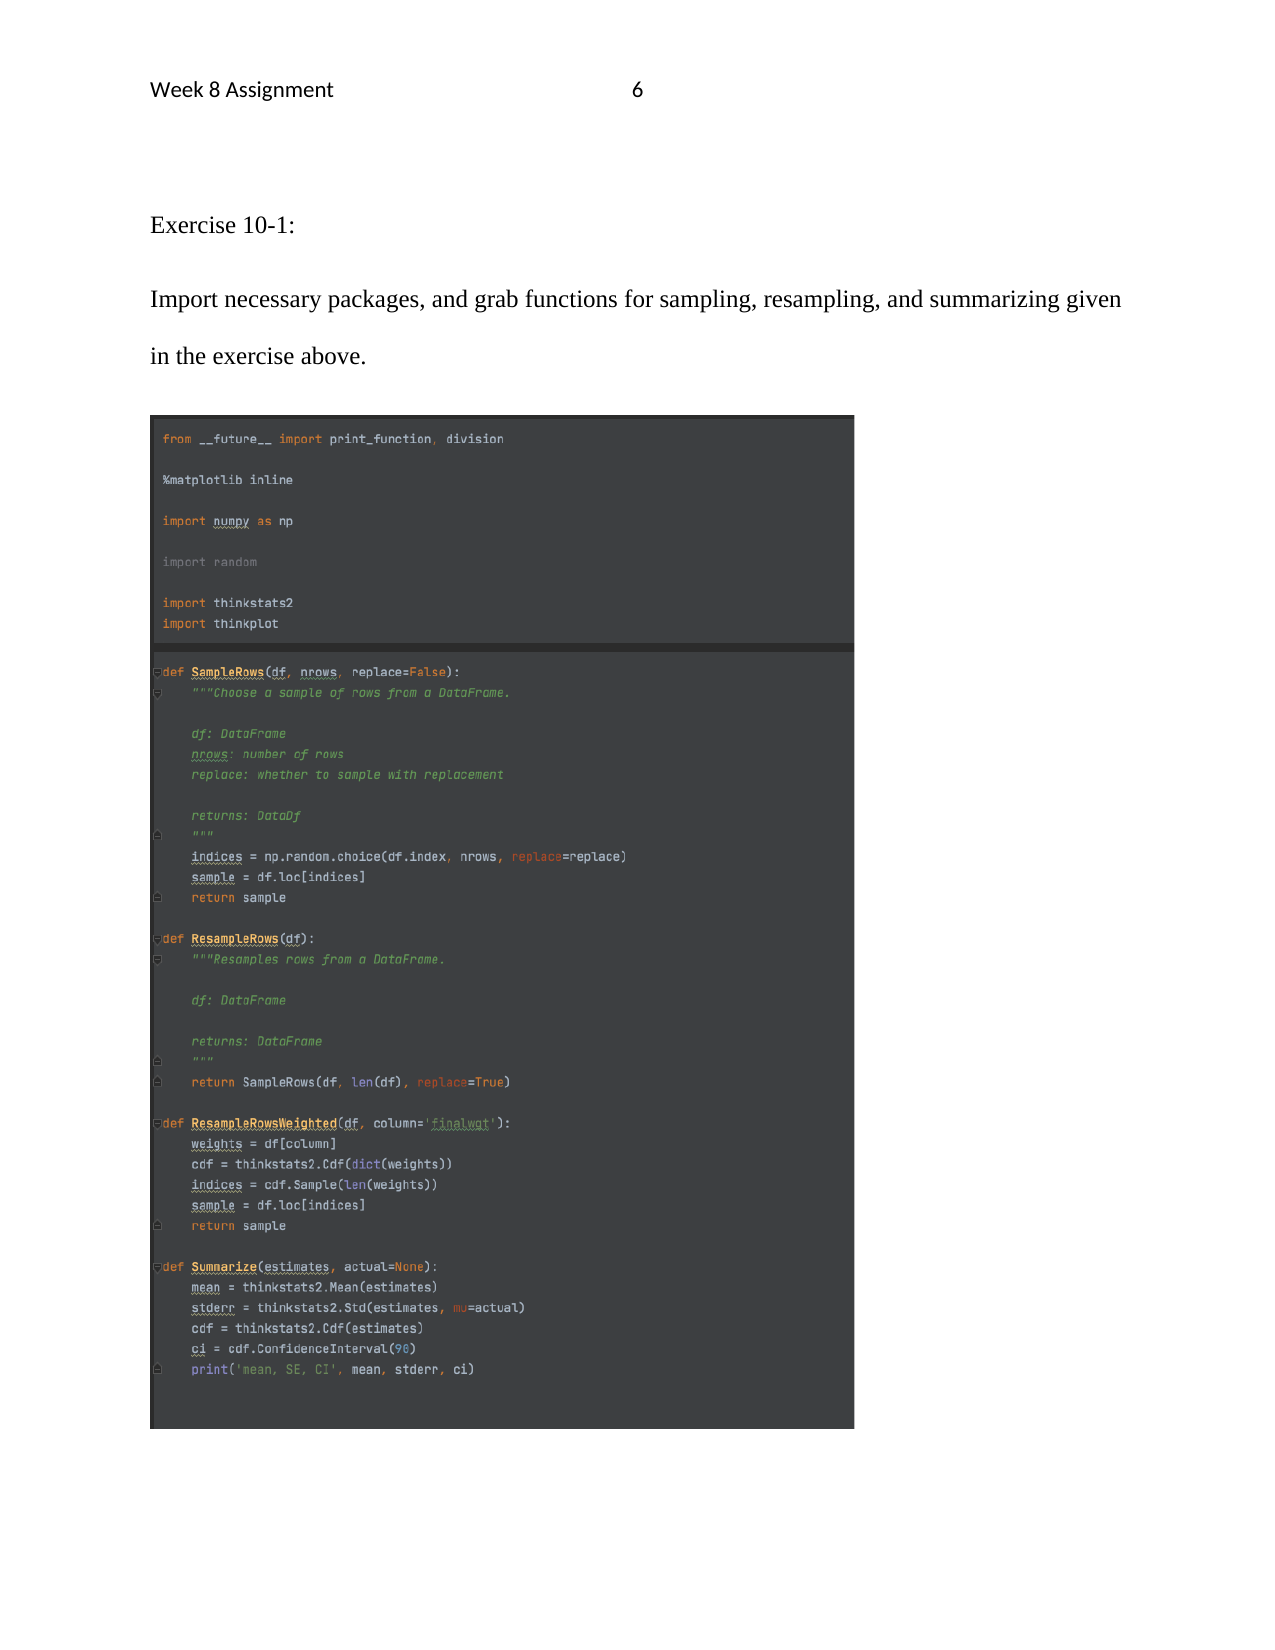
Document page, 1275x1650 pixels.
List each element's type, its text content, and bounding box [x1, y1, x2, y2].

text Exercise 10-1: [150, 210, 1125, 238]
text Import necessary packages, and grab functions for sampling, resampling, and summarizing given in the exercise above. [150, 284, 1125, 370]
picture [150, 415, 855, 1429]
